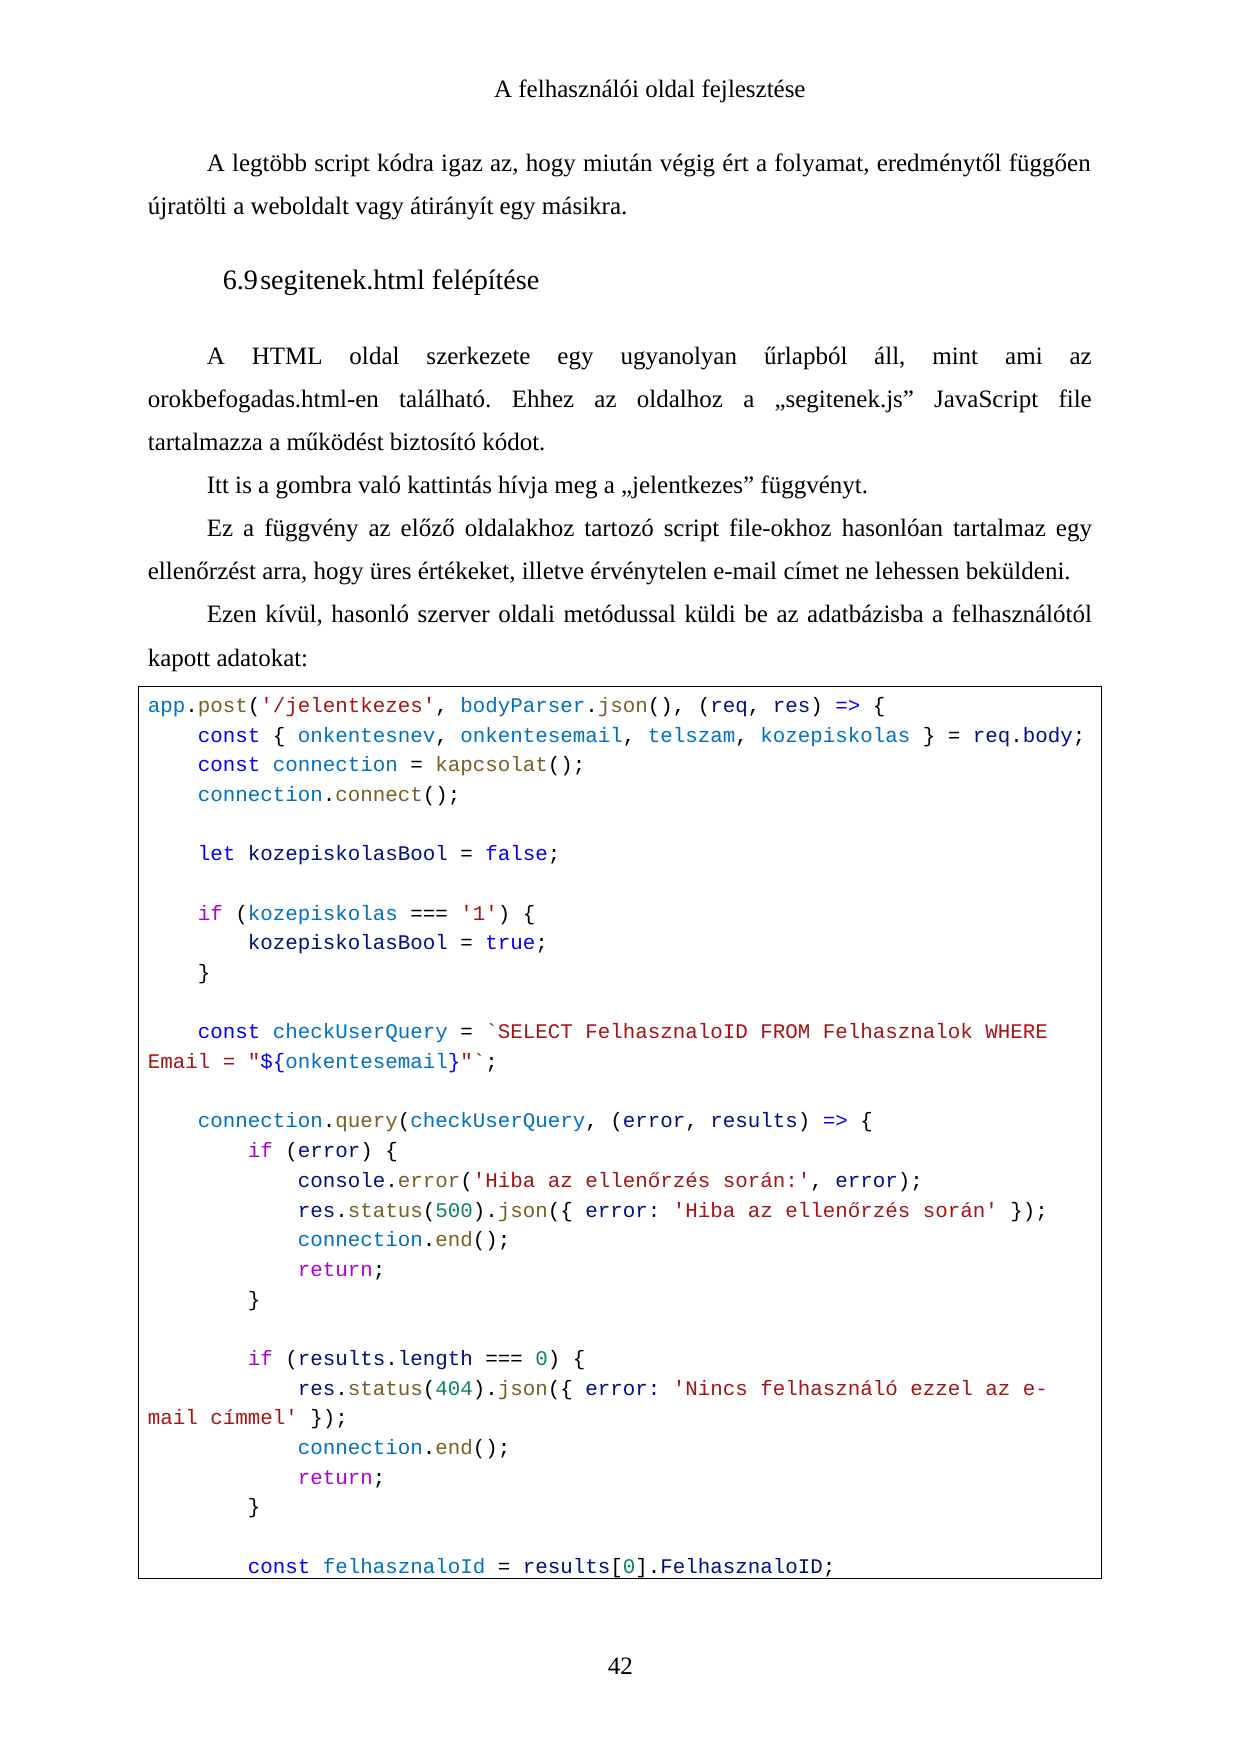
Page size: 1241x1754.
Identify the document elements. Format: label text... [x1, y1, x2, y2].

text A HTML oldal szerkezete egy ugyanolyan űrlapból áll, mint ami az orokbefogadas.html-en található. Ehhez az oldalhoz a „segitenek.js” JavaScript file tartalmazza a működést biztosító kódot. [148, 341, 1093, 456]
text connection.connect(); [148, 778, 1093, 808]
text app.post('/jelentkezes', bodyParser.json(), (req, res) => { [139, 687, 1101, 718]
text let kozepiskolasBool = false; [148, 837, 1093, 867]
text const checkUserQuery = `SELECT FelhasznaloID FROM Felhasznalok WHERE Email = "${onkentesemail}"`; [148, 1015, 1093, 1075]
text const connection = kapcsolat(); [148, 748, 1093, 778]
text connection.end(); [148, 1431, 1093, 1461]
text A legtöbb script kódra igaz az, hogy miután végig ért a folyamat, eredménytől függően újratölti a weboldalt vagy átirányít egy másikra. [148, 148, 1093, 219]
text const felhasznaloId = results[0].FelhasznaloID; [148, 1550, 1093, 1578]
text res.status(404).json({ error: 'Nincs felhasználó ezzel az e-mail címmel' }); [148, 1372, 1093, 1431]
text kozepiskolasBool = true; [148, 926, 1093, 956]
text } [148, 1490, 1093, 1520]
text Itt is a gombra való kattintás hívja meg a „jelentkezes” függvényt. [148, 470, 1093, 499]
text console.error('Hiba az ellenőrzés során:', error); [148, 1164, 1093, 1193]
text connection.query(checkUserQuery, (error, results) => { [148, 1104, 1093, 1134]
text connection.end(); [148, 1223, 1093, 1253]
subtitle segitenek.html felépítése [223, 263, 1093, 295]
text return; [148, 1253, 1093, 1283]
text return; [148, 1461, 1093, 1490]
text } [148, 956, 1093, 986]
text Ezen kívül, hasonló szerver oldali metódussal küldi be az adatbázisba a felhasználótól kapott adatokat: [148, 599, 1093, 671]
text if (error) { [148, 1134, 1093, 1164]
text const { onkentesnev, onkentesemail, telszam, kozepiskolas } = req.body; [148, 718, 1093, 748]
text Ez a függvény az előző oldalakhoz tartozó script file-okhoz hasonlóan tartalmaz egy ellenőrzést arra, hogy üres értékeket, illetve érvénytelen e-mail címet ne lehessen beküldeni. [148, 513, 1093, 585]
text res.status(500).json({ error: 'Hiba az ellenőrzés során' }); [148, 1193, 1093, 1223]
text } [148, 1283, 1093, 1312]
text if (results.length === 0) { [148, 1342, 1093, 1372]
text if (kozepiskolas === '1') { [148, 897, 1093, 926]
